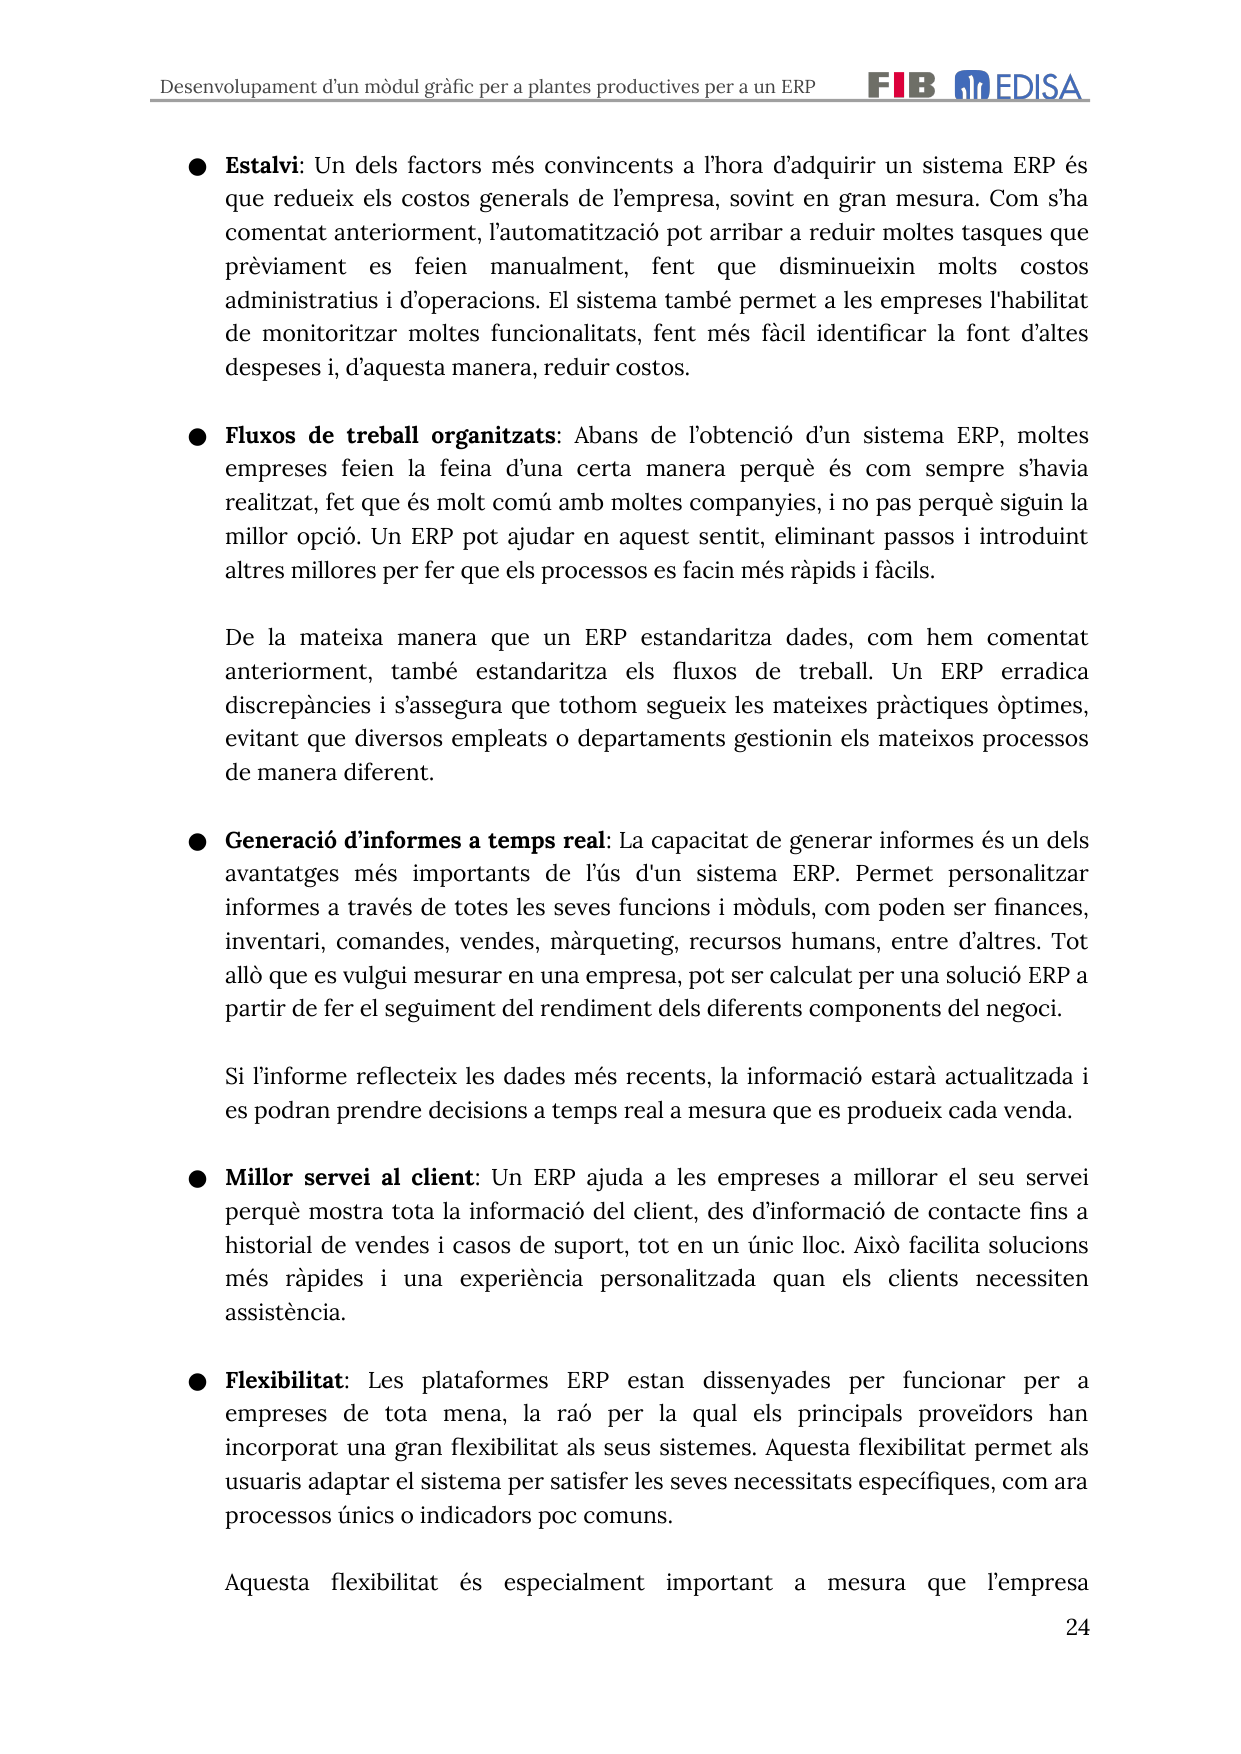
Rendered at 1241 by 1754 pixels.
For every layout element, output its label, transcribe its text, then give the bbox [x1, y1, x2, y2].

list Fluxos de treball organitzats: Abans de l’obtenció d’un sistema ERP, moltes empreses feien la feina d’una certa manera perquè és com sempre s’havia realitzat, fet que és molt comú amb moltes companyies, i no pas perquè siguin la millor opció. Un ERP pot ajudar en aquest sentit, eliminant passos i introduint altres millores per fer que els processos es facin més ràpids i fàcils. [187, 420, 1090, 584]
list Estalvi: Un dels factors més convincents a l’hora d’adquirir un sistema ERP és que redueix els costos generals de l’empresa, sovint en gran mesura. Com s’ha comentat anteriorment, l’automatització pot arribar a reduir moltes tasques que prèviament es feien manualment, fent que disminueixin molts costos administratius i d’operacions. El sistema també permet a les empreses l'habilitat de monitoritzar moltes funcionalitats, fent més fàcil identificar la font d’altes despeses i, d’aquesta manera, reduir costos. [187, 150, 1090, 382]
text Si l’informe reflecteix les dades més recents, la informació estarà actualitzada i es podran prendre decisions a temps real a mesura que es produeix cada venda. [225, 1061, 1090, 1124]
list Generació d’informes a temps real: La capacitat de generar informes és un dels avantatges més importants de l’ús d'un sistema ERP. Permet personalitzar informes a través de totes les seves funcions i mòduls, com poden ser finances, inventari, comandes, vendes, màrqueting, recursos humans, entre d’altres. Tot allò que es vulgui mesurar en una empresa, pot ser calculat per una solució ERP a partir de fer el seguiment del rendiment dels diferents components del negoci. [187, 825, 1090, 1023]
list Flexibilitat: Les plataformes ERP estan dissenyades per funcionar per a empreses de tota mena, la raó per la qual els principals proveïdors han incorporat una gran flexibilitat als seus sistemes. Aquesta flexibilitat permet als usuaris adaptar el sistema per satisfer les seves necessitats específiques, com ara processos únics o indicadors poc comuns. [187, 1365, 1090, 1529]
picture [954, 70, 1082, 98]
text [225, 1534, 1090, 1597]
text De la mateixa manera que un ERP estandaritza dades, com hem comentat anteriorment, també estandaritza els fluxos de treball. Un ERP erradica discrepàncies i s’assegura que tothom segueix les mateixes pràctiques òptimes, evitant que diversos empleats o departaments gestionin els mateixos processos de manera diferent. [225, 622, 1090, 787]
picture [857, 70, 938, 98]
list Millor servei al client: Un ERP ajuda a les empreses a millorar el seu servei perquè mostra tota la informació del client, des d’informació de contacte fins a historial de vendes i casos de suport, tot en un únic lloc. Això facilita solucions més ràpides i una experiència personalitzada quan els clients necessiten assistència. [187, 1162, 1090, 1327]
